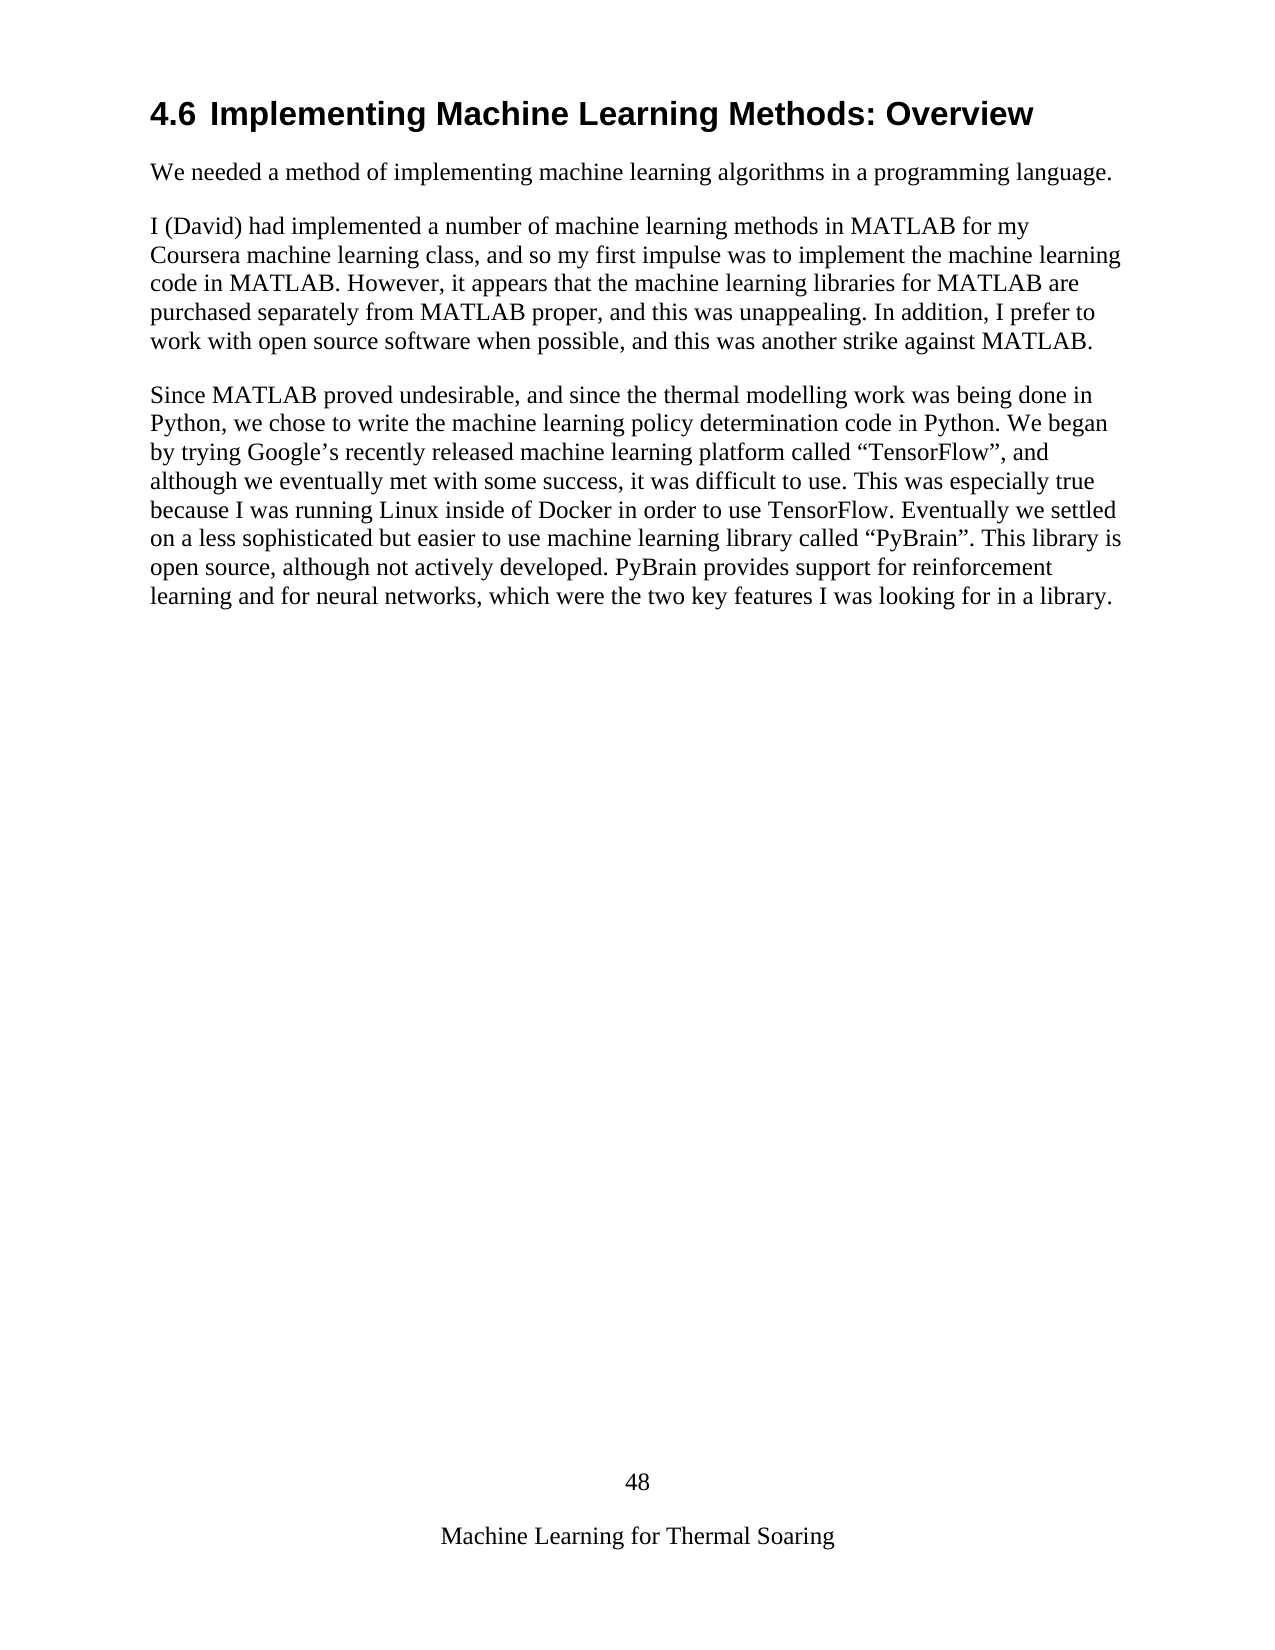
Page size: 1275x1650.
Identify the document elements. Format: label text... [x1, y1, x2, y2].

text I (David) had implemented a number of machine learning methods in MATLAB for my Coursera machine learning class, and so my first impulse was to implement the machine learning code in MATLAB. However, it appears that the machine learning libraries for MATLAB are purchased separately from MATLAB proper, and this was unappealing. In addition, I prefer to work with open source software when possible, and this was another strike against MATLAB. [150, 211, 1125, 355]
subtitle Implementing Machine Learning Methods: Overview [150, 94, 1125, 132]
text We needed a method of implementing machine learning algorithms in a programming language. [150, 157, 1125, 186]
text Since MATLAB proved undesirable, and since the thermal modelling work was being done in Python, we chose to write the machine learning policy determination code in Python. We began by trying Google’s recently released machine learning platform called “TensorFlow”, and although we eventually met with some success, it was difficult to use. This was especially true because I was running Linux inside of Docker in order to use TensorFlow. Eventually we settled on a less sophisticated but easier to use machine learning library called “PyBrain”. This library is open source, although not actively developed. PyBrain provides support for reinforcement learning and for neural networks, which were the two key features I was looking for in a library. [150, 380, 1125, 610]
